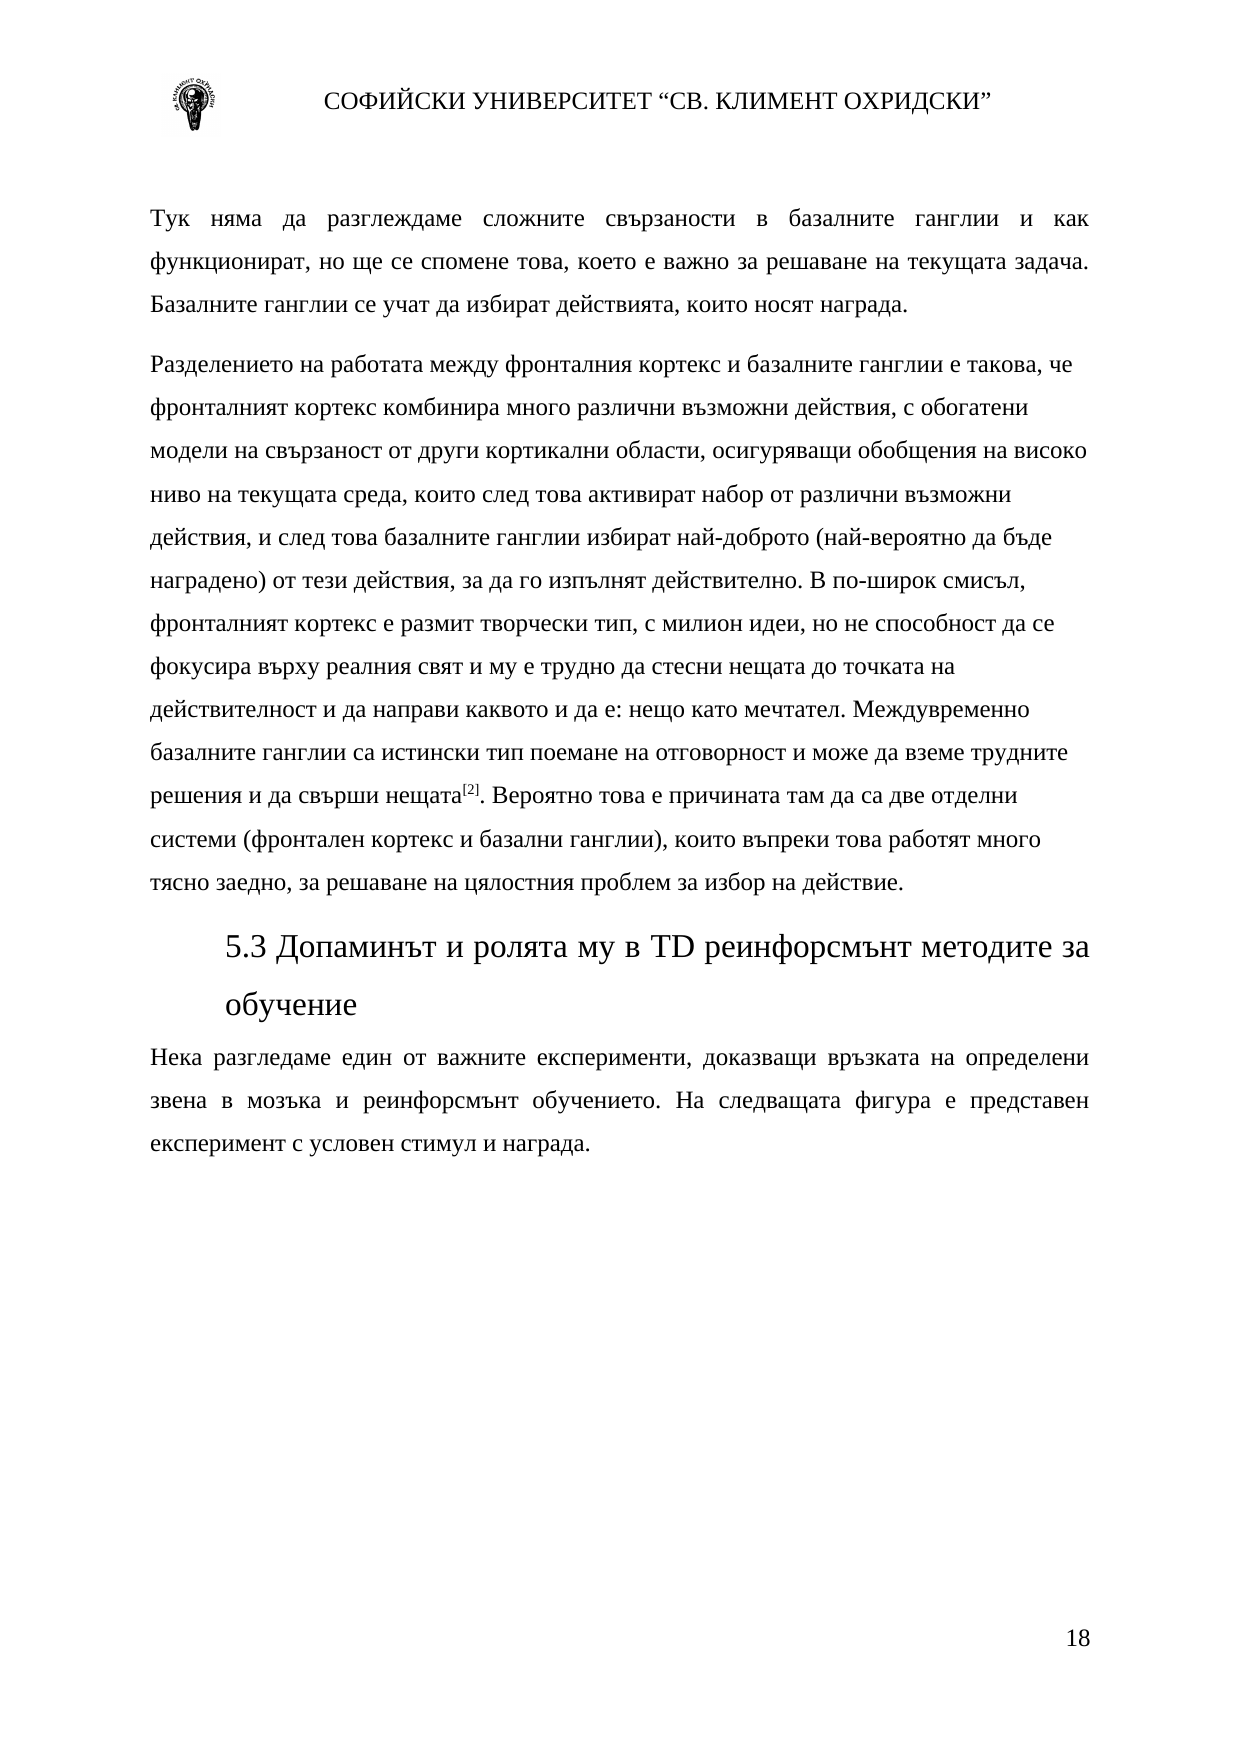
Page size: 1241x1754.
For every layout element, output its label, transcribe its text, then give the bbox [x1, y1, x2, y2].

text Нека разгледаме един от важните експерименти, доказващи връзката на определени звена в мозъка и реинфорсмънт обучението. На следващата фигура е представен експеримент с условен стимул и награда. [150, 1042, 1090, 1157]
subtitle 5.3 Допаминът и ролята му в TD реинфорсмънт методите за обучение [225, 927, 1090, 1022]
text Тук няма да разглеждаме сложните свързаности в базалните ганглии и как функционират, но ще се спомене това, което е важно за решаване на текущата задача. Базалните ганглии се учат да избират действията, които носят награда. [150, 203, 1090, 318]
text Разделението на работата между фронталния кортекс и базалните ганглии е такова, че фронталният кортекс комбинира много различни възможни действия, с обогатени модели на свързаност от други кортикални области, осигуряващи обобщения на високо ниво на текущата среда, които след това активират набор от различни възможни действия, и след това базалните ганглии избират най-доброто (най-вероятно да бъде наградено) от тези действия, за да го изпълнят действително. В по-широк смисъл, фронталният кортекс е размит творчески тип, с милион идеи, но не способност да се фокусира върху реалния свят и му е трудно да стесни нещата до точката на действителност и да направи каквото и да е: нещо като мечтател. Междувременно базалните ганглии са истински тип поемане на отговорност и може да вземе трудните решения и да свърши нещата[2]. Вероятно това е причината там да са две отделни системи (фронтален кортекс и базални ганглии), които въпреки това работят много тясно заедно, за решаване на цялостния проблем за избор на действие. [150, 349, 1090, 896]
picture [161, 73, 222, 137]
